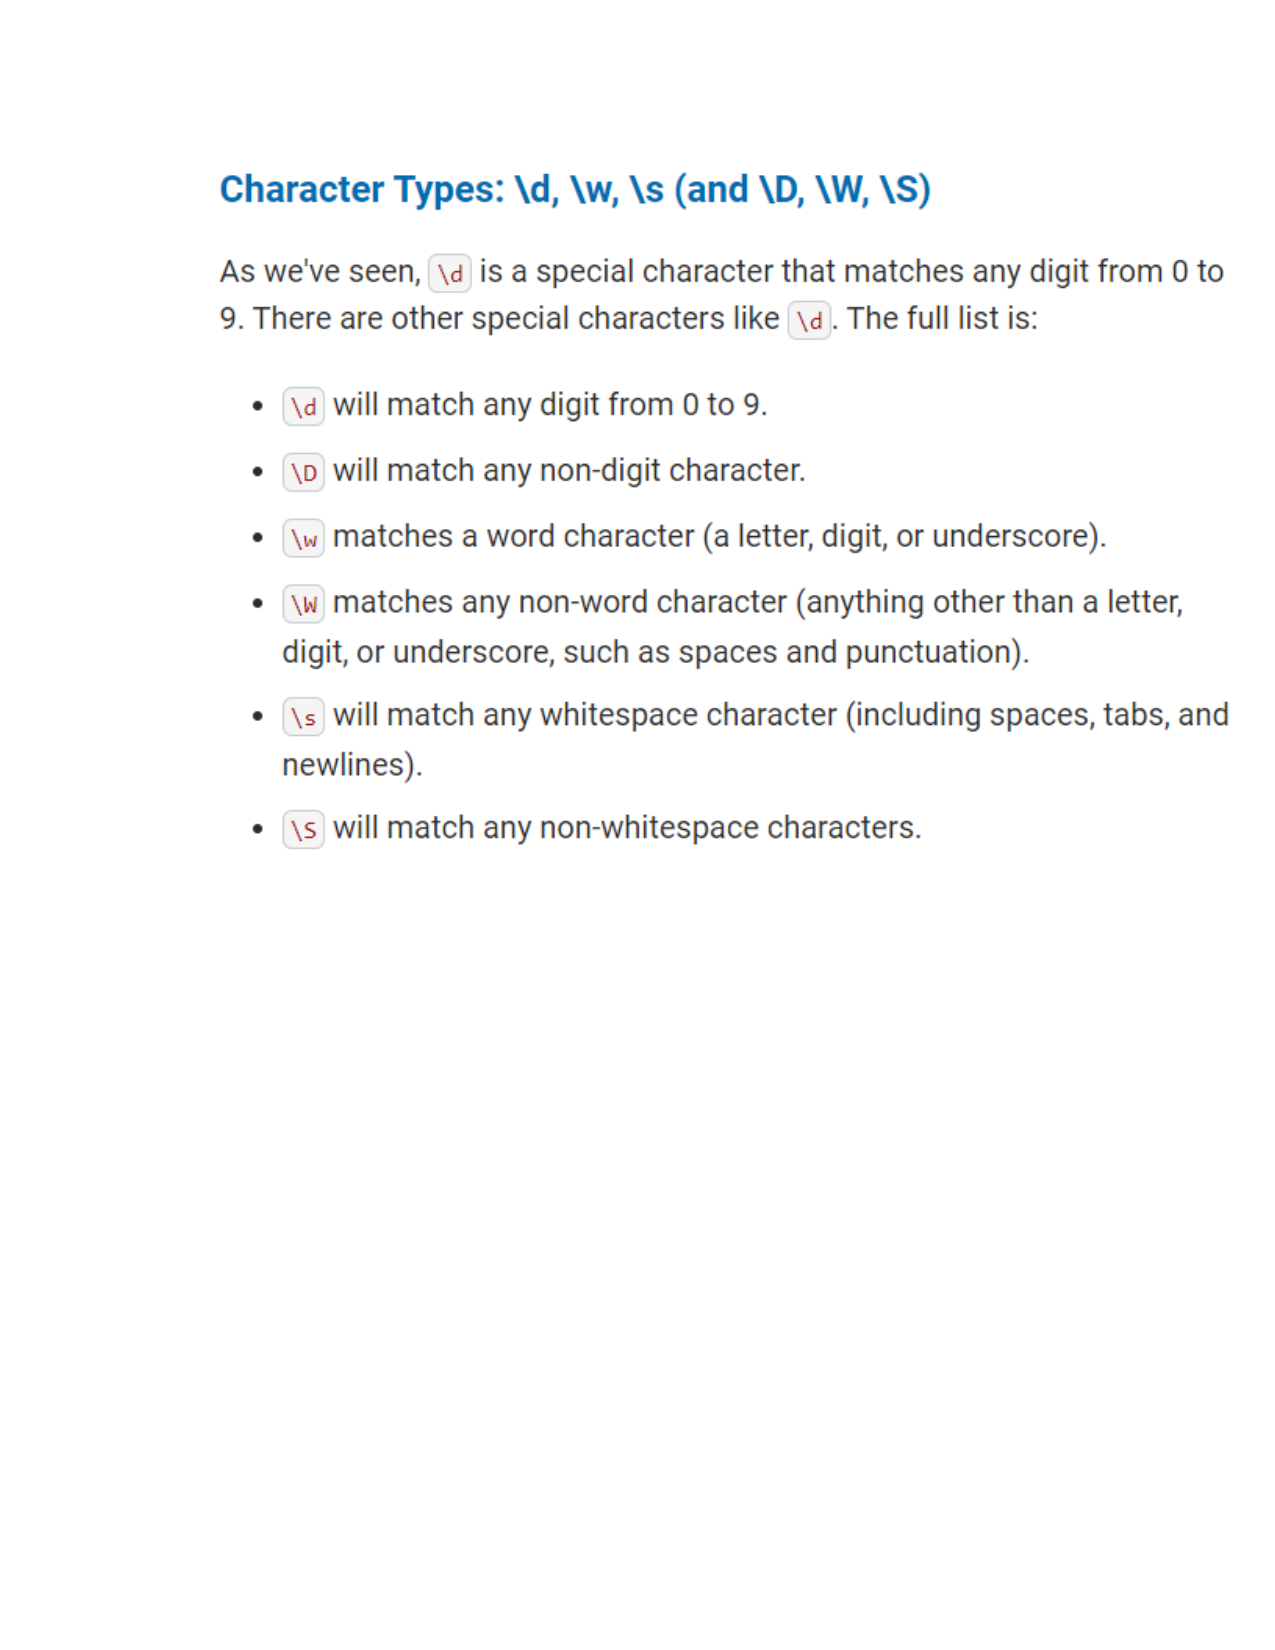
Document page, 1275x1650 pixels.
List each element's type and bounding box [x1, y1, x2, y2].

picture [150, 150, 1275, 876]
